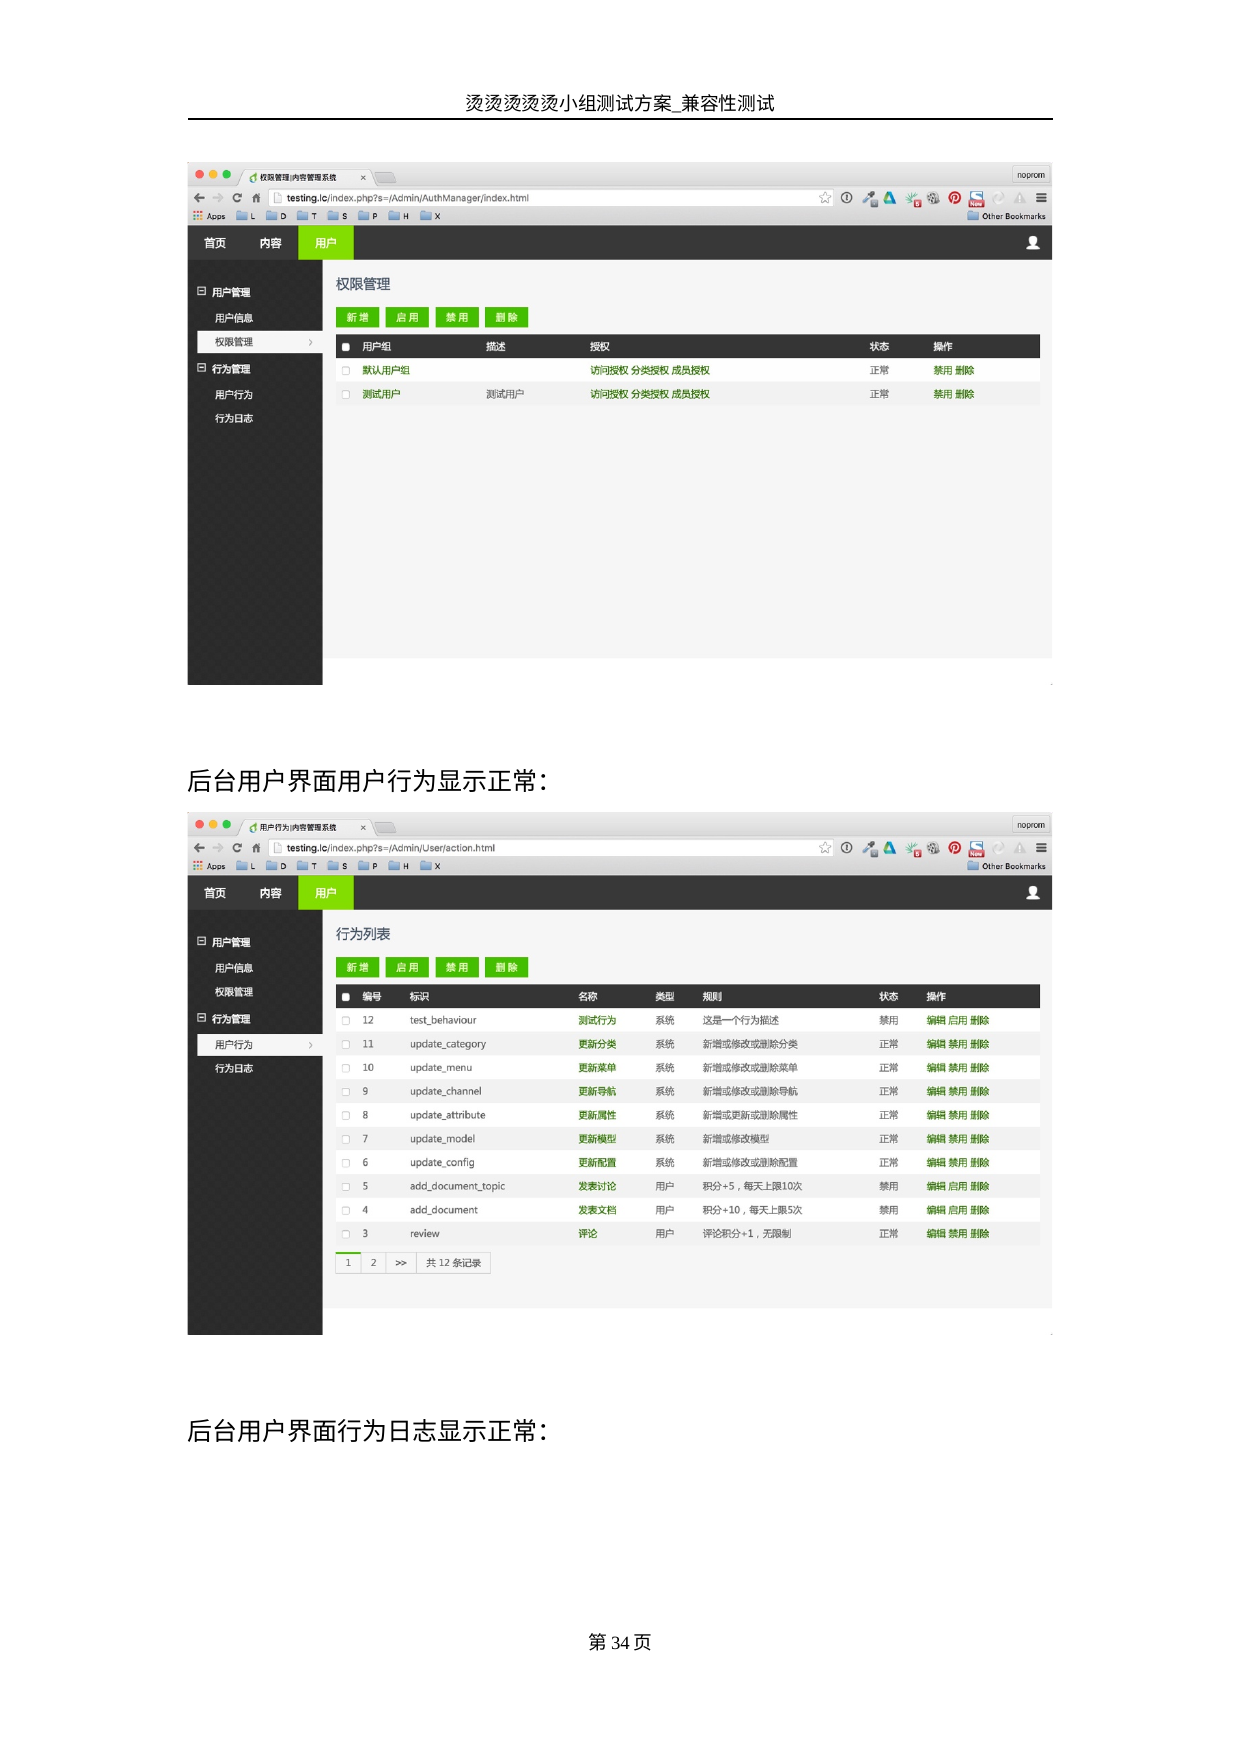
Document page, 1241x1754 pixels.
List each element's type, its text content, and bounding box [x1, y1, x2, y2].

picture [187, 812, 1053, 1335]
text 后台用户界面行为日志显示正常： [187, 1397, 1053, 1462]
text 后台用户界面用户行为显示正常： [187, 747, 1053, 812]
picture [187, 162, 1053, 685]
